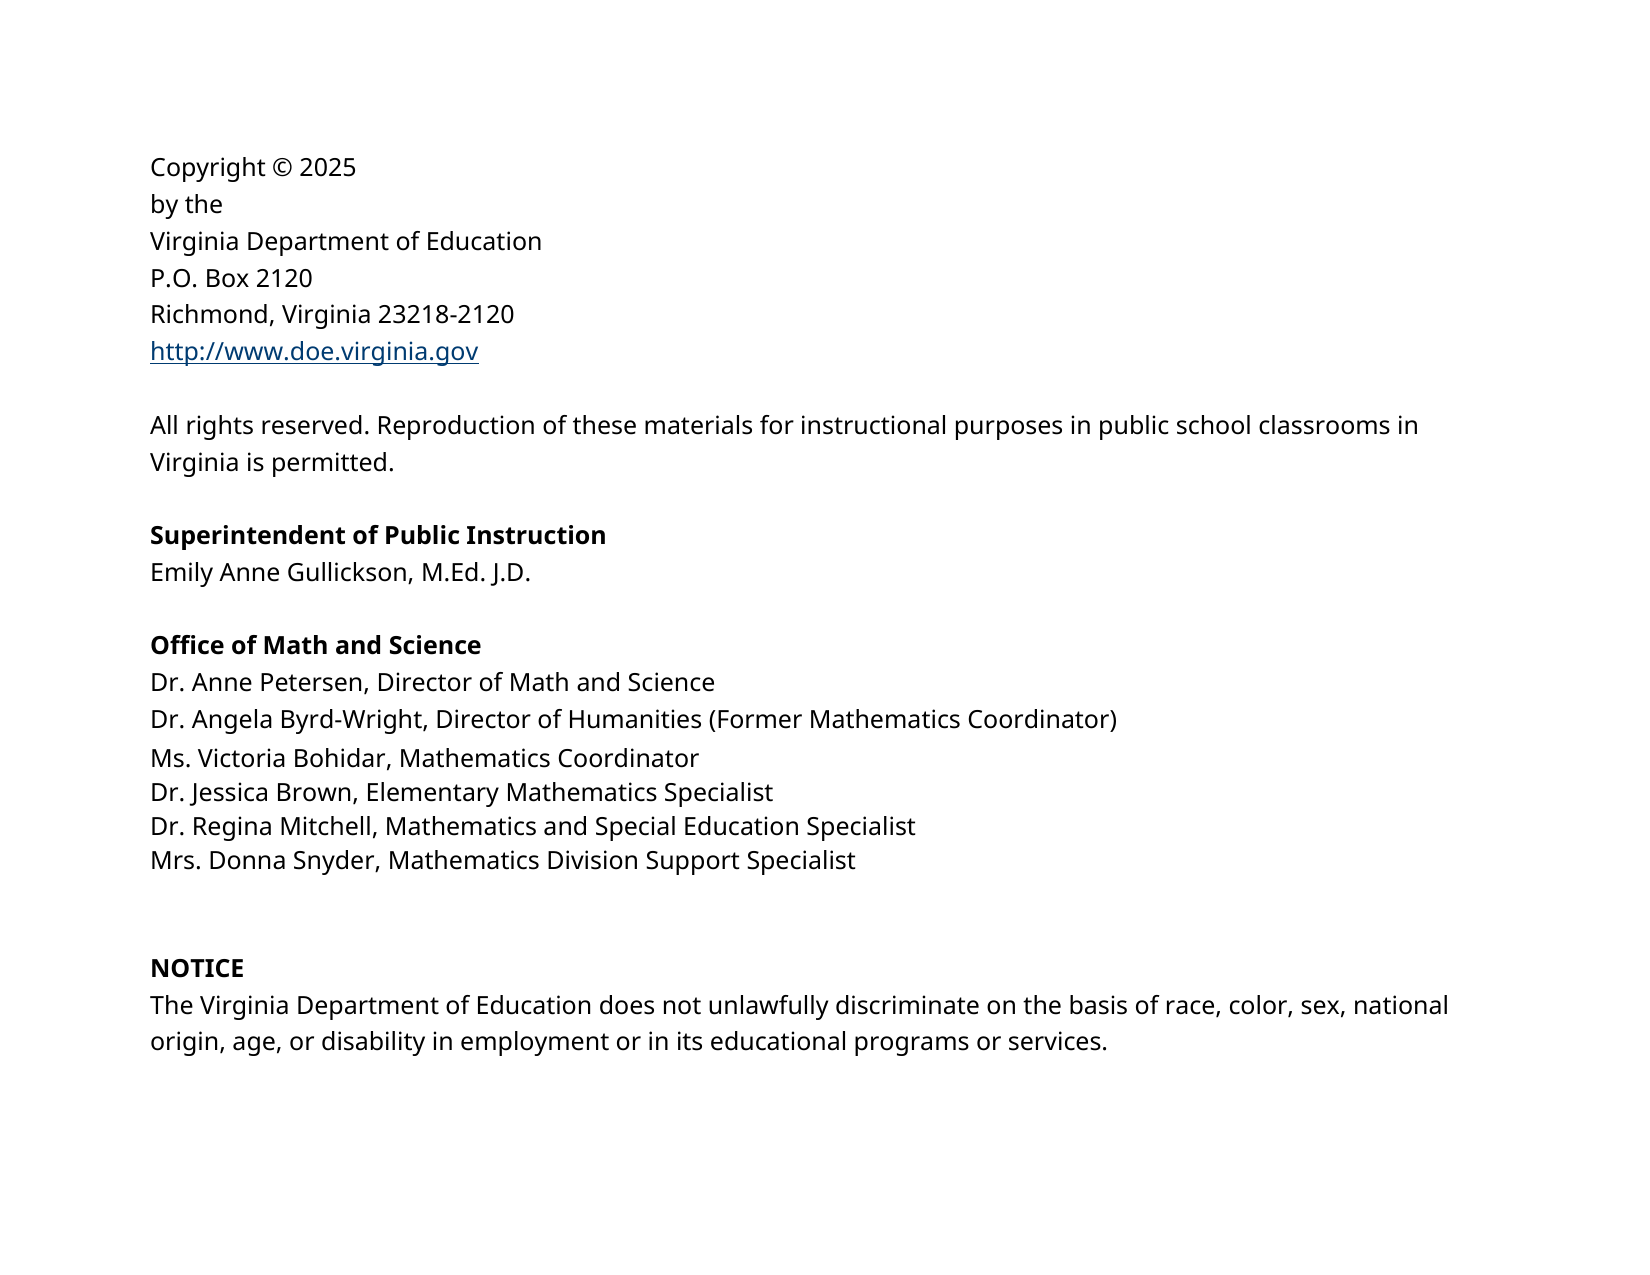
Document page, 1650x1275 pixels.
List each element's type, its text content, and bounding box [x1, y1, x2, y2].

text Ms. Victoria Bohidar, Mathematics Coordinator [150, 741, 1500, 775]
text Mrs. Donna Snyder, Mathematics Division Support Specialist [150, 843, 1500, 877]
text The Virginia Department of Education does not unlawfully discriminate on the basis of race, color, sex, national origin, age, or disability in employment or in its educational programs or services. [150, 987, 1500, 1058]
text NOTICE [150, 951, 1500, 984]
text Dr. Regina Mitchell, Mathematics and Special Education Specialist [150, 809, 1500, 843]
text Virginia Department of Education [150, 223, 1500, 258]
text by the [150, 187, 1500, 221]
text Dr. Anne Petersen, Director of Math and Science [150, 665, 1500, 699]
text All rights reserved. Reproduction of these materials for instructional purposes in public school classrooms in Virginia is permitted. [150, 407, 1500, 478]
text P.O. Box 2120 [150, 260, 1500, 294]
text Office of Math and Science [150, 628, 1500, 662]
text Superintendent of Public Instruction [150, 518, 1500, 552]
text Copyright © 2025 [150, 150, 1500, 184]
text Emily Anne Gullickson, M.Ed. J.D. [150, 554, 1500, 588]
text Richmond, Virginia 23218-2120 [150, 297, 1500, 331]
text Dr. Jessica Brown, Elementary Mathematics Specialist [150, 775, 1500, 809]
text Dr. Angela Byrd-Wright, Director of Humanities (Former Mathematics Coordinator) [150, 702, 1500, 736]
text http://www.doe.virginia.gov [150, 334, 1500, 368]
